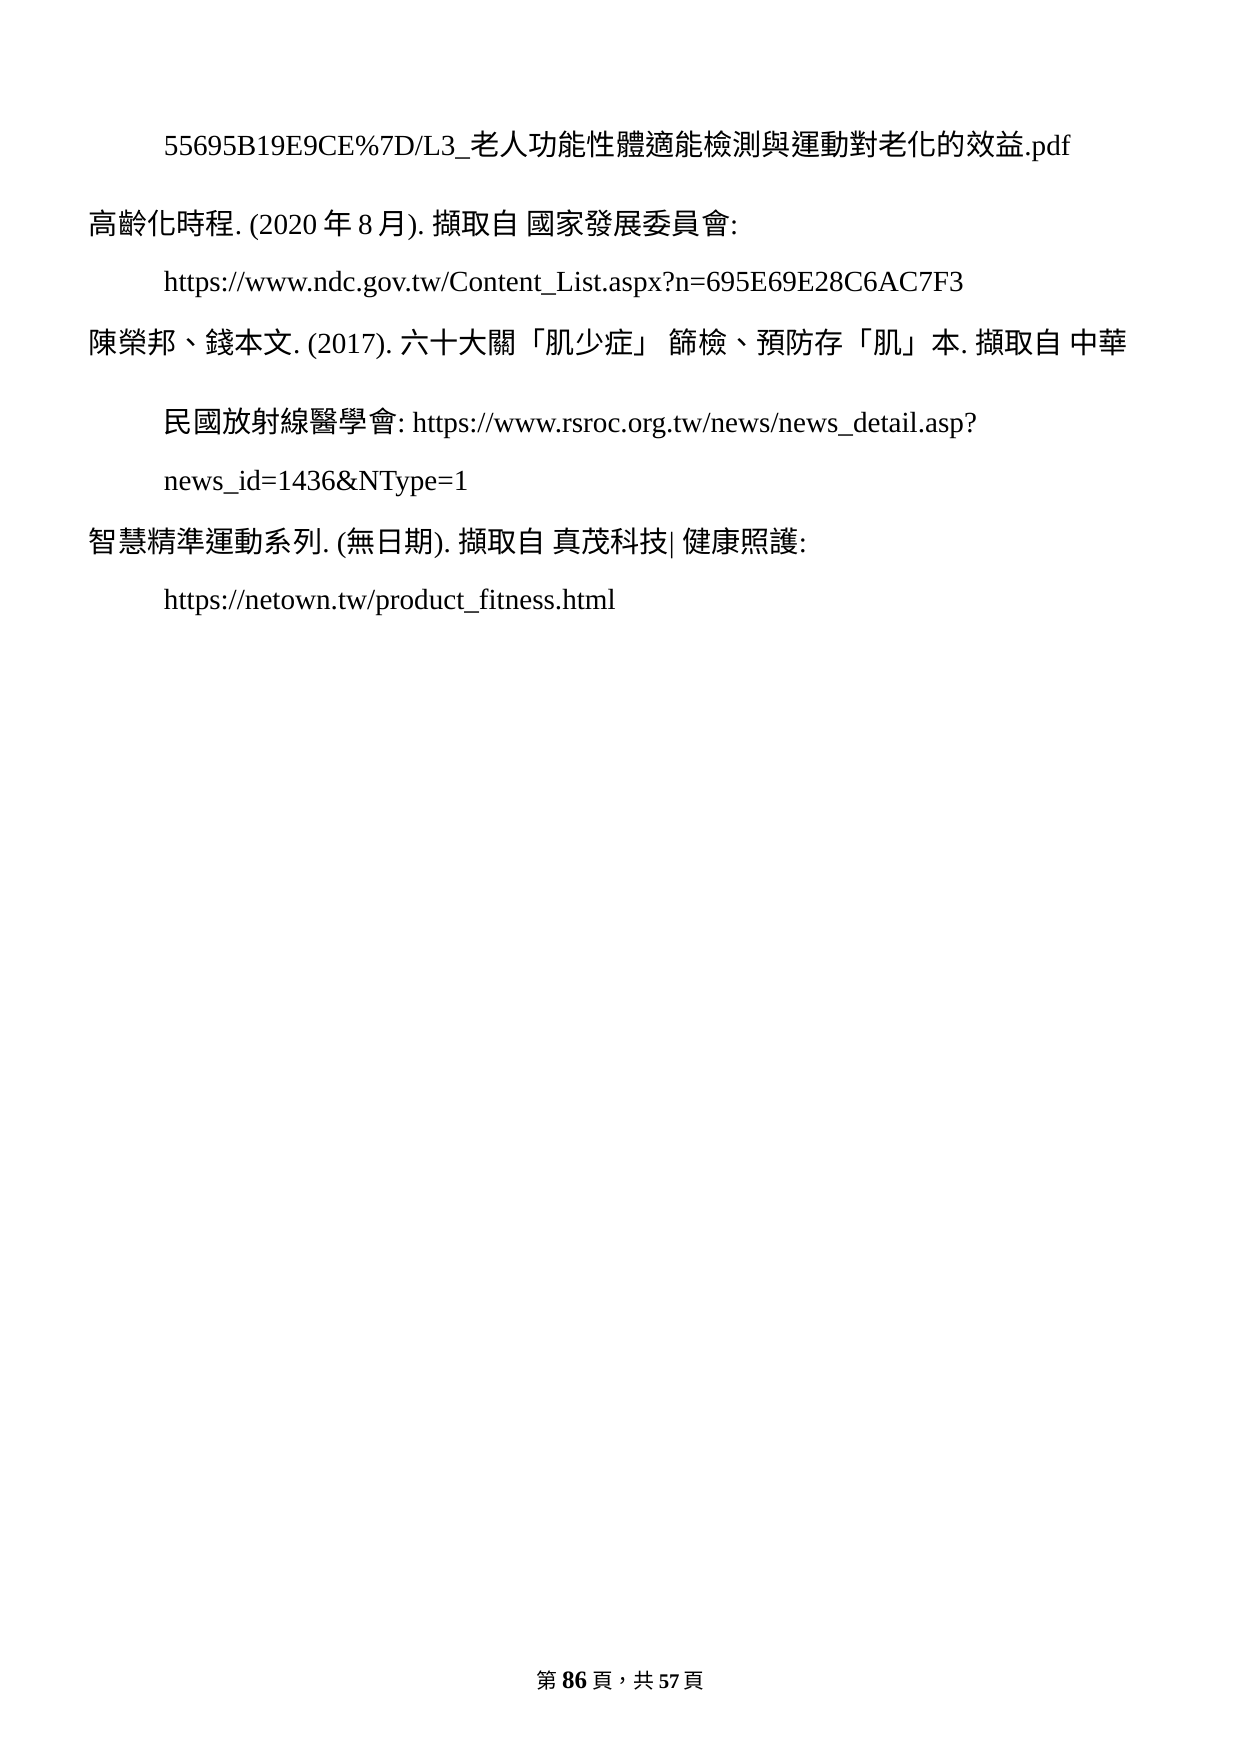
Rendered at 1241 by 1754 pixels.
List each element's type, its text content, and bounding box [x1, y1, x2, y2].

text 陳榮邦、錢本文. (2017). 六十大關「肌少症」 篩檢、預防存「肌」本. 擷取自 中華民國放射線醫學會: https://www.rsroc.org.tw/news/news_detail.asp?news_id=1436&NType=1 [89, 301, 1152, 499]
text 高齡化時程. (2020年8月). 擷取自 國家發展委員會: https://www.ndc.gov.tw/Content_List.aspx?n=695E69E28C6AC7F3 [89, 182, 1152, 301]
text 智慧精準運動系列. (無日期). 擷取自 真茂科技| 健康照護: https://netown.tw/product_fitness.html [89, 499, 1152, 619]
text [89, 103, 1152, 182]
